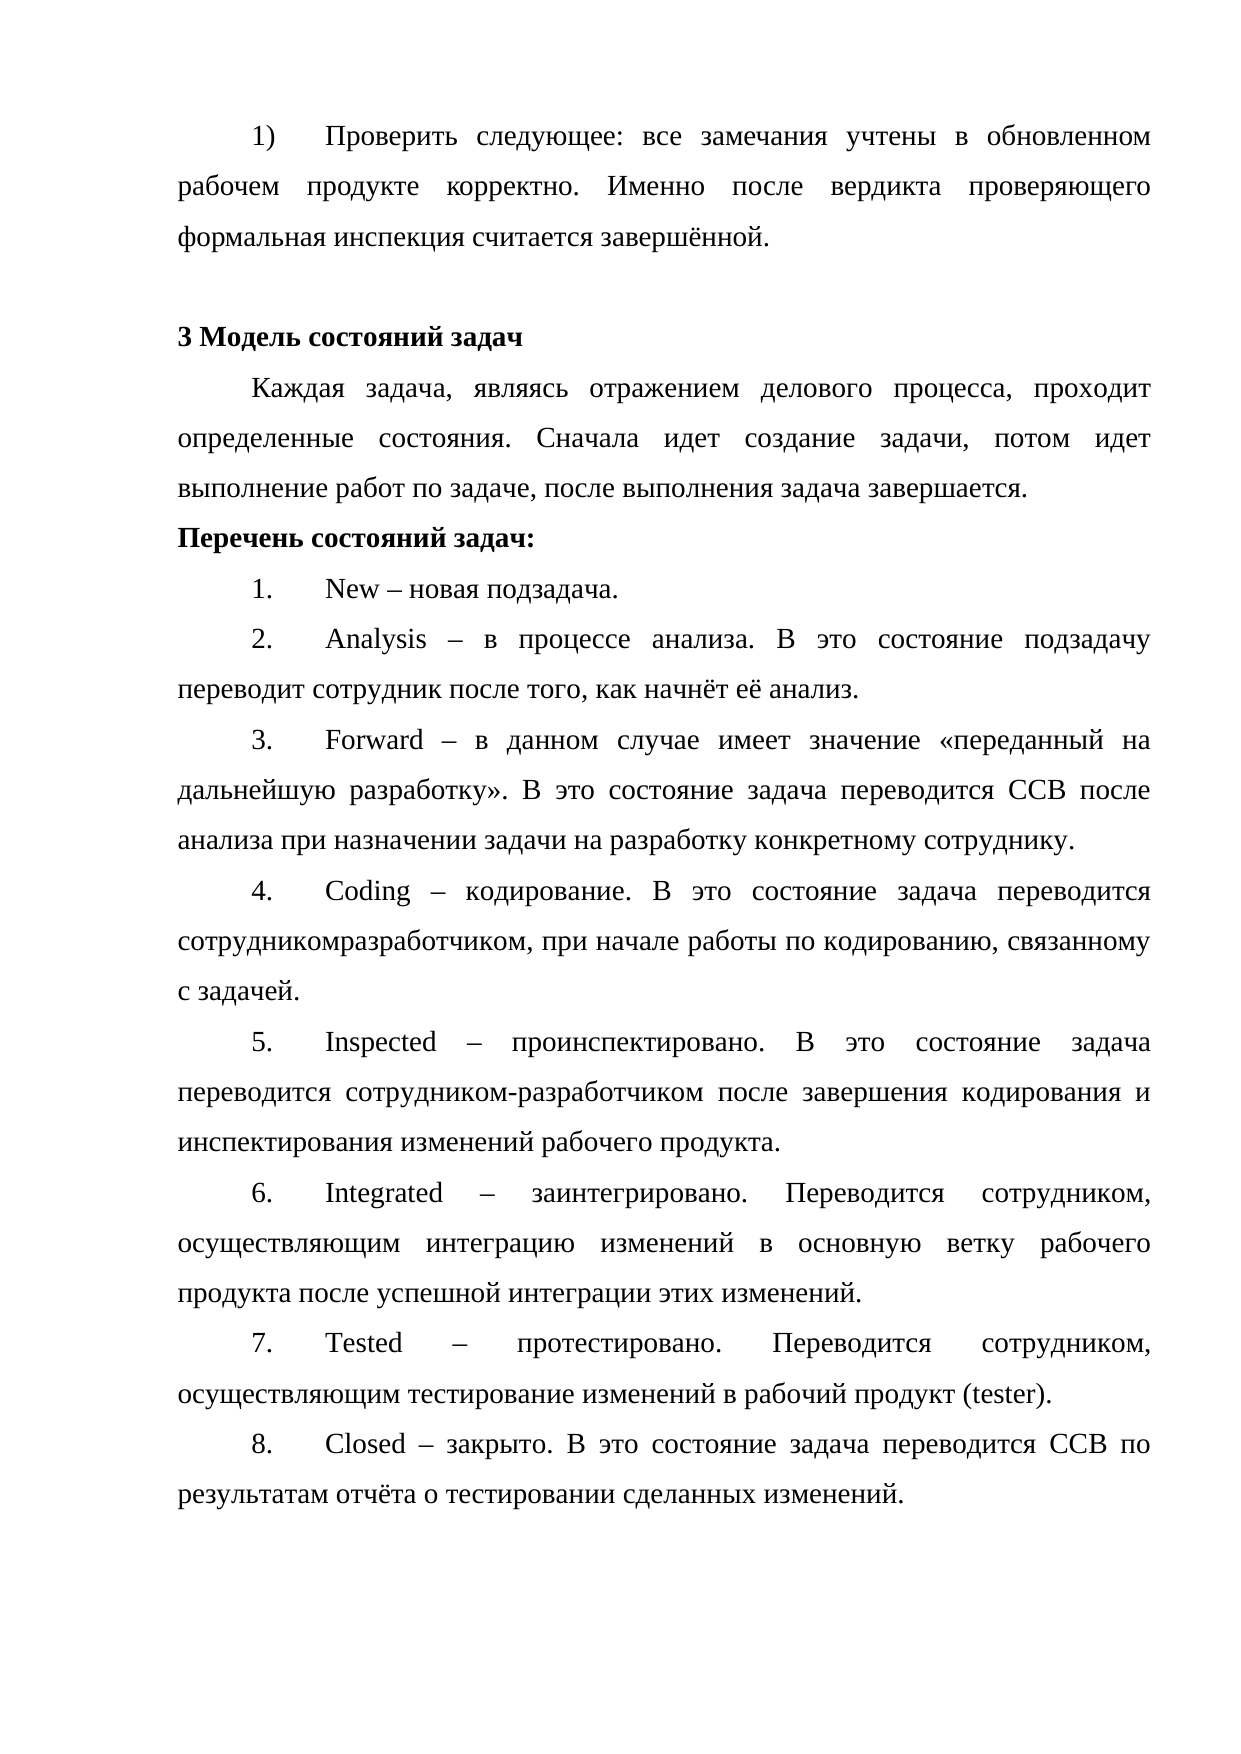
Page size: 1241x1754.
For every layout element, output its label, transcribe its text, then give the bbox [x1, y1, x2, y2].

list Проверить следующее: все замечания учтены в обновленном рабочем продукте корректно. Именно после вердикта проверяющего формальная инспекция считается завершённой. [177, 118, 1152, 252]
list Tested – протестировано. Переводится сотрудником, осуществляющим тестирование изменений в рабочий продукт (tester). [177, 1326, 1152, 1409]
text Каждая задача, являясь отражением делового процесса, проходит определенные состояния. Сначала идет создание задачи, потом идет выполнение работ по задаче, после выполнения задача завершается. [177, 370, 1152, 504]
text 3 Модель состояний задач [177, 319, 1152, 353]
list Closed – закрыто. В это состояние задача переводится CCB по результатам отчёта о тестировании сделанных изменений. [177, 1426, 1152, 1510]
list Inspected – проинспектировано. В это состояние задача переводится сотрудником-разработчиком после завершения кодирования и инспектирования изменений рабочего продукта. [177, 1024, 1152, 1158]
list Forward – в данном случае имеет значение «переданный на дальнейшую разработку». В это состояние задача переводится CCB после анализа при назначении задачи на разработку конкретному сотруднику. [177, 722, 1152, 856]
list New – новая подзадача. [177, 571, 1152, 604]
text Перечень состояний задач: [177, 521, 1152, 554]
list Coding – кодирование. В это состояние задача переводится сотрудникомразработчиком, при начале работы по кодированию, связанному с задачей. [177, 873, 1152, 1007]
list Integrated – заинтегрировано. Переводится сотрудником, осуществляющим интеграцию изменений в основную ветку рабочего продукта после успешной интеграции этих изменений. [177, 1175, 1152, 1309]
list Analysis – в процессе анализа. В это состояние подзадачу переводит сотрудник после того, как начнёт её анализ. [177, 621, 1152, 705]
